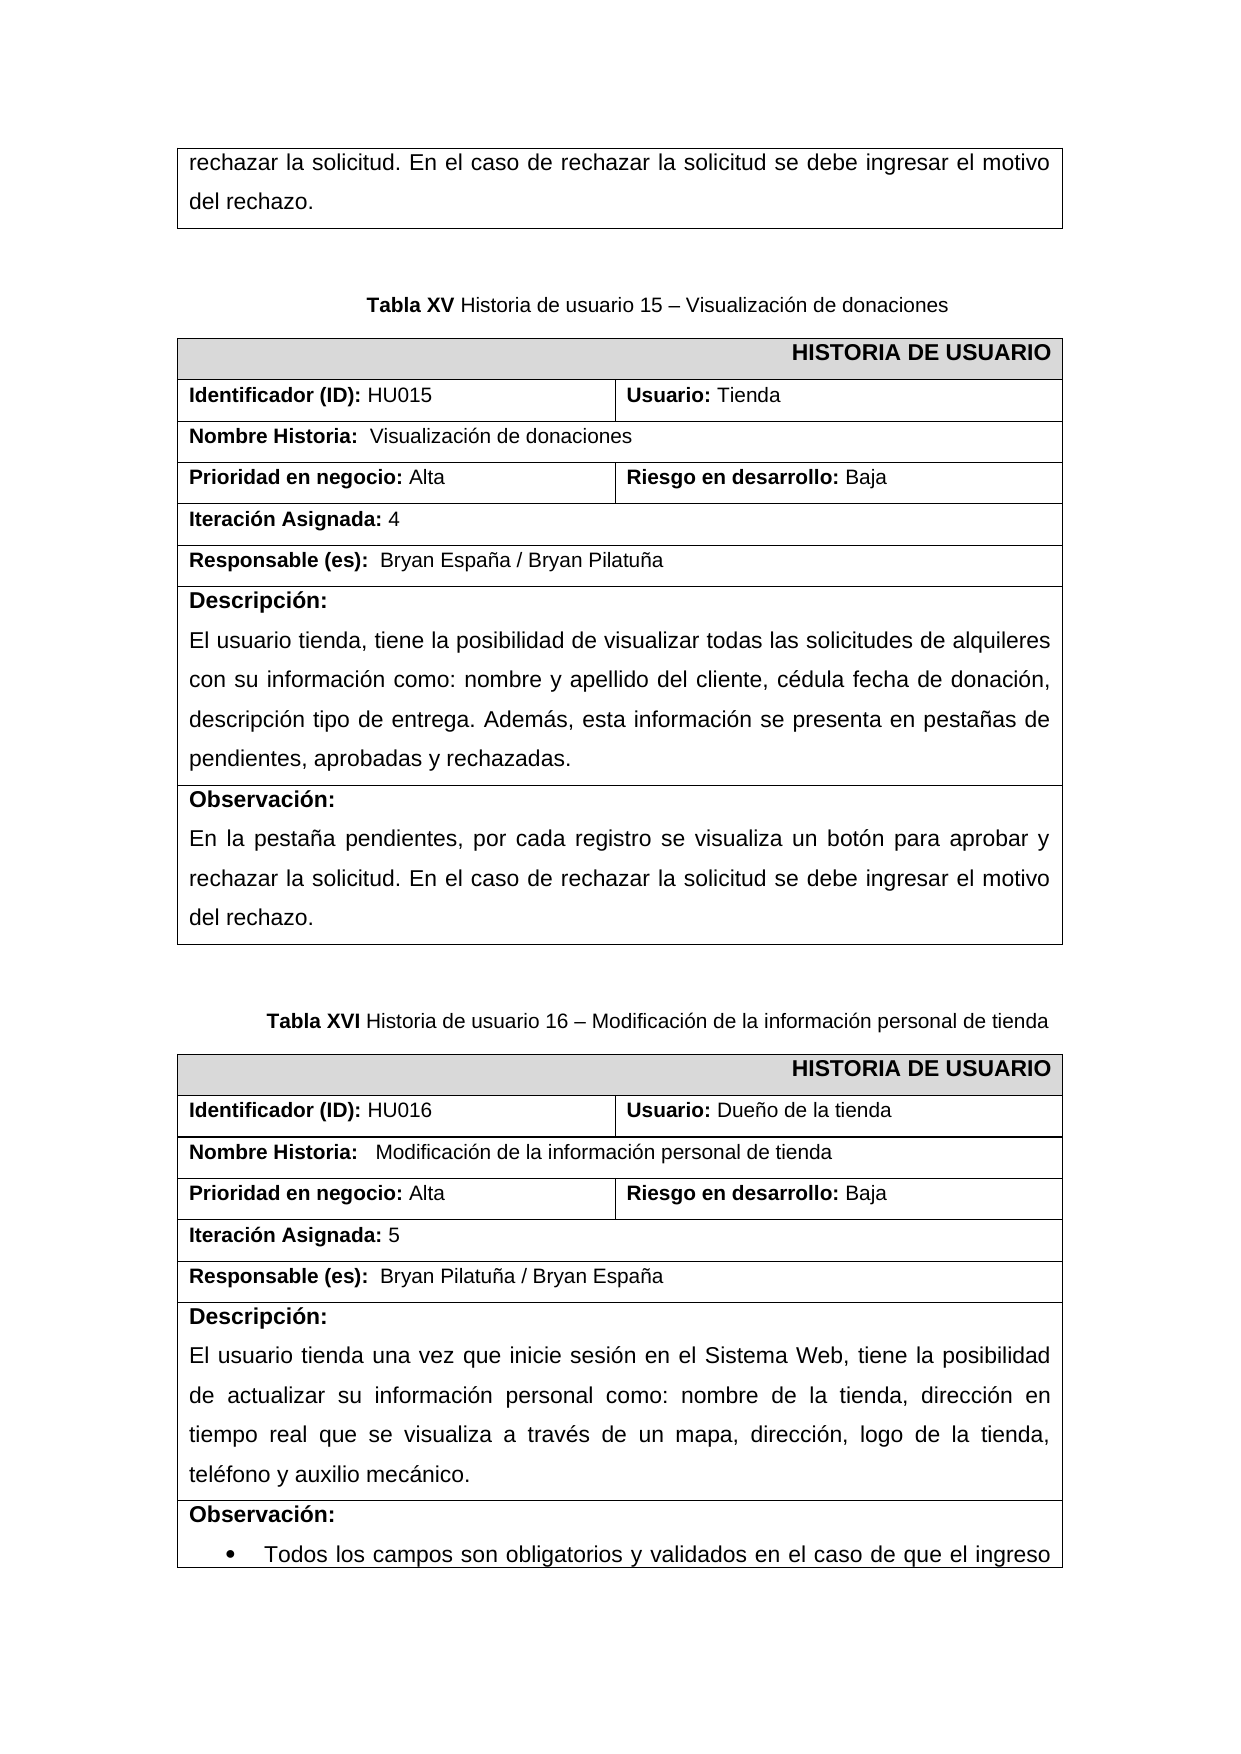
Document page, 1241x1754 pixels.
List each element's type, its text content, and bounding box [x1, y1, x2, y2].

text Tabla XVI Historia de usuario 16 – Modificación de la información personal de tienda [177, 1009, 1063, 1033]
table_cell Usuario: Dueño de la tienda [616, 1096, 1062, 1136]
text Tabla XV Historia de usuario 15 – Visualización de donaciones [177, 293, 1063, 317]
table_cell Iteración Asignada: 4 [178, 504, 1062, 545]
table_cell Riesgo en desarrollo: Baja [616, 463, 1062, 503]
table_cell Descripción: El usuario tienda, tiene la posibilidad de visualizar todas las solicitudes de alquileres con su información como: nombre y apellido del cliente, cédula fecha de donación, descripción tipo de entrega. Además, esta información se presenta en pestañas de pendientes, aprobadas y rechazadas. [178, 587, 1062, 784]
table_cell Riesgo en desarrollo: Baja [616, 1179, 1062, 1219]
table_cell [178, 149, 1062, 228]
table_cell Responsable (es): Bryan España / Bryan Pilatuña [178, 546, 1062, 586]
table_cell Nombre Historia: Modificación de la información personal de tienda [178, 1138, 1062, 1178]
table_cell Descripción: El usuario tienda una vez que inicie sesión en el Sistema Web, tiene la posibilidad de actualizar su información personal como: nombre de la tienda, dirección en tiempo real que se visualiza a través de un mapa, dirección, logo de la tienda, teléfono y auxilio mecánico. [178, 1303, 1062, 1500]
table_header HISTORIA DE USUARIO [178, 339, 1062, 379]
table_cell Nombre Historia: Visualización de donaciones [178, 422, 1062, 462]
table_cell Usuario: Tienda [616, 380, 1062, 421]
table_header HISTORIA DE USUARIO [178, 1055, 1062, 1095]
table_cell Prioridad en negocio: Alta [178, 1179, 615, 1219]
table_cell Iteración Asignada: 5 [178, 1220, 1062, 1261]
table_cell Observación: En la pestaña pendientes, por cada registro se visualiza un botón para aprobar y rechazar la solicitud. En el caso de rechazar la solicitud se debe ingresar el motivo del rechazo. [178, 786, 1062, 943]
table_cell Prioridad en negocio: Alta [178, 463, 615, 503]
table_cell Responsable (es): Bryan Pilatuña / Bryan España [178, 1262, 1062, 1302]
table_cell Identificador (ID): HU015 [178, 380, 615, 421]
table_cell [178, 1501, 1062, 1567]
table_cell Identificador (ID): HU016 [178, 1096, 615, 1136]
